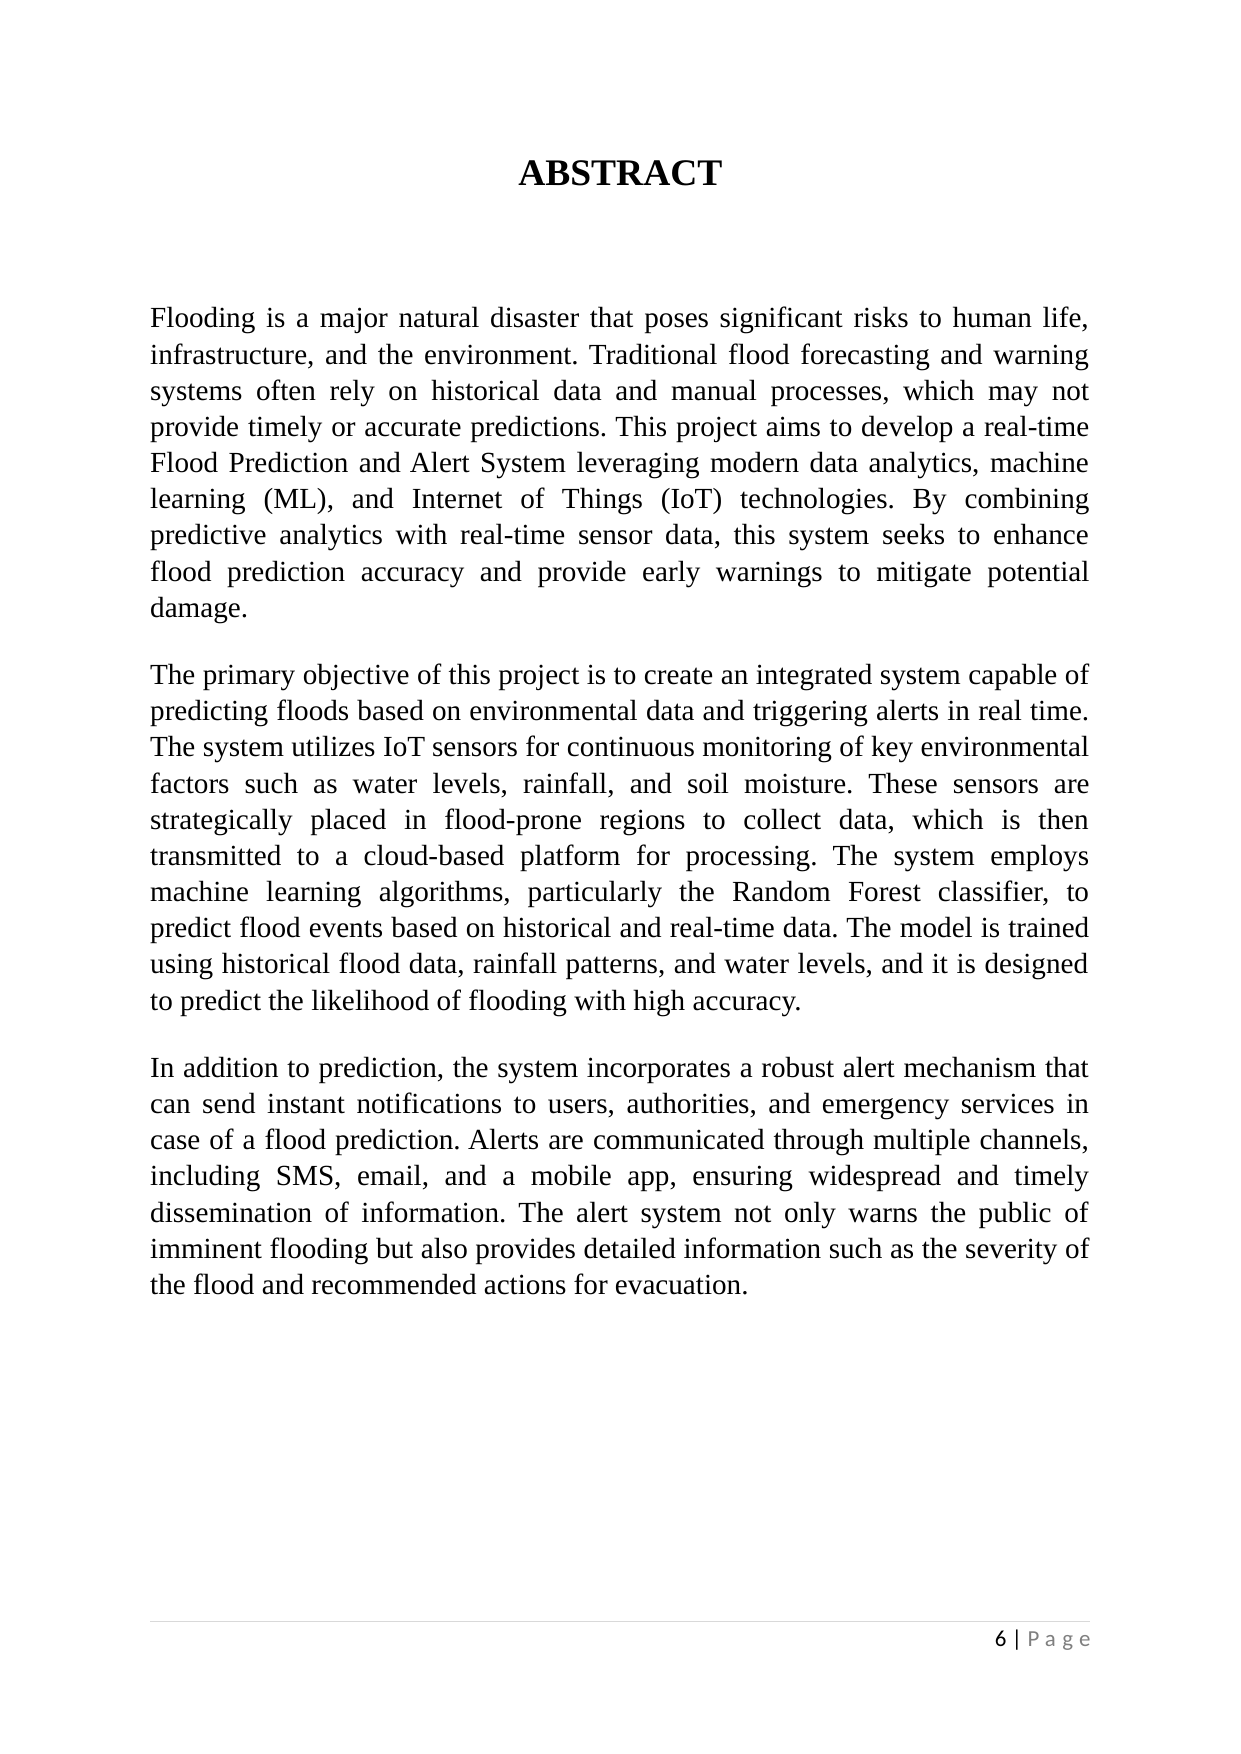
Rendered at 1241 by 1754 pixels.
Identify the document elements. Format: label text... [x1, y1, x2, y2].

text Flooding is a major natural disaster that poses significant risks to human life, infrastructure, and the environment. Traditional flood forecasting and warning systems often rely on historical data and manual processes, which may not provide timely or accurate predictions. This project aims to develop a real-time Flood Prediction and Alert System leveraging modern data analytics, machine learning (ML), and Internet of Things (IoT) technologies. By combining predictive analytics with real-time sensor data, this system seeks to enhance flood prediction accuracy and provide early warnings to mitigate potential damage. [150, 301, 1090, 623]
text The primary objective of this project is to create an integrated system capable of predicting floods based on environmental data and triggering alerts in real time. The system utilizes IoT sensors for continuous monitoring of key environmental factors such as water levels, rainfall, and soil moisture. These sensors are strategically placed in flood-prone regions to collect data, which is then transmitted to a cloud-based platform for processing. The system employs machine learning algorithms, particularly the Random Forest classifier, to predict flood events based on historical and real-time data. The model is trained using historical flood data, rainfall patterns, and water levels, and it is designed to predict the likelihood of flooding with high accuracy. [150, 657, 1090, 1016]
text ABSTRACT [150, 150, 1090, 193]
text In addition to prediction, the system incorporates a robust alert mechanism that can send instant notifications to users, authorities, and emergency services in case of a flood prediction. Alerts are communicated through multiple channels, including SMS, email, and a mobile app, ensuring widespread and timely dissemination of information. The alert system not only warns the public of imminent flooding but also provides detailed information such as the severity of the flood and recommended actions for evacuation. [150, 1050, 1090, 1301]
